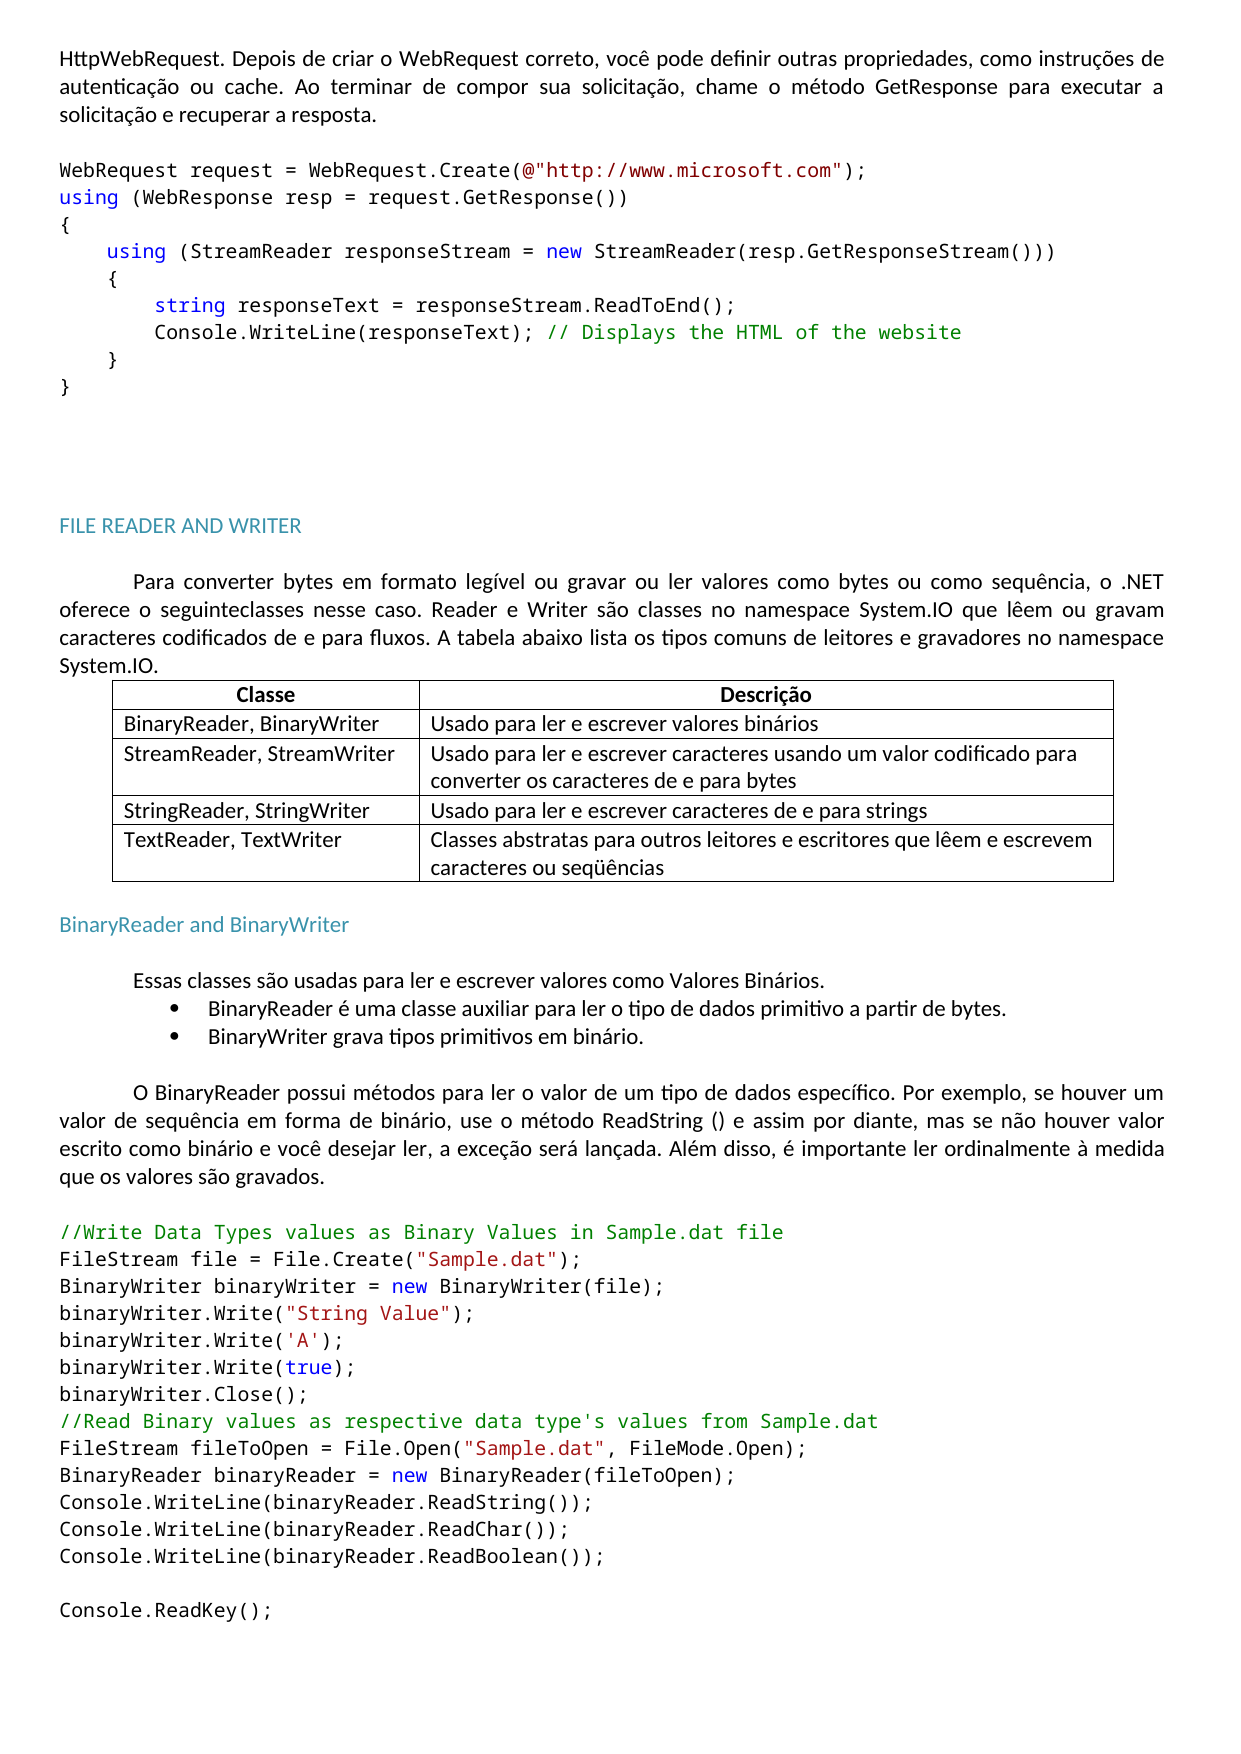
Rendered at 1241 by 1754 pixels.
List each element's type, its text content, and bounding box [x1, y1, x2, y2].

text BinaryWriter binaryWriter = new BinaryWriter(file); [59, 1272, 1167, 1299]
text } [59, 345, 1167, 372]
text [59, 44, 1167, 128]
text binaryWriter.Write(true); [59, 1353, 1167, 1380]
text Console.ReadKey(); [59, 1596, 1167, 1623]
text BinaryReader and BinaryWriter [59, 910, 1167, 938]
text { [59, 210, 1167, 237]
text Console.WriteLine(responseText); // Displays the HTML of the website [59, 318, 1167, 345]
text FileStream fileToOpen = File.Open("Sample.dat", FileMode.Open); [59, 1434, 1167, 1461]
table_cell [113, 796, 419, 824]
list BinaryWriter grava tipos primitivos em binário. [170, 1022, 1167, 1050]
text string responseText = responseStream.ReadToEnd(); [59, 291, 1167, 318]
text Console.WriteLine(binaryReader.ReadChar()); [59, 1515, 1167, 1542]
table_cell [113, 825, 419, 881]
text Essas classes são usadas para ler e escrever valores como Valores Binários. [59, 966, 1167, 994]
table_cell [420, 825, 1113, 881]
text //Read Binary values as respective data type's values from Sample.dat [59, 1407, 1167, 1434]
text binaryWriter.Close(); [59, 1380, 1167, 1407]
text //Write Data Types values as Binary Values in Sample.dat file [59, 1218, 1167, 1245]
text FileStream file = File.Create("Sample.dat"); [59, 1245, 1167, 1272]
text Console.WriteLine(binaryReader.ReadBoolean()); [59, 1542, 1167, 1569]
list BinaryReader é uma classe auxiliar para ler o tipo de dados primitivo a partir de bytes. [170, 994, 1167, 1022]
text FILE READER AND WRITER [59, 511, 1167, 539]
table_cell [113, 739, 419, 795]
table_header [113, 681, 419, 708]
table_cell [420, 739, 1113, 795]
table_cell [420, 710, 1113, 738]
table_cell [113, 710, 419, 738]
text BinaryReader binaryReader = new BinaryReader(fileToOpen); [59, 1461, 1167, 1488]
text binaryWriter.Write('A'); [59, 1326, 1167, 1353]
text using (StreamReader responseStream = new StreamReader(resp.GetResponseStream())) [59, 237, 1167, 264]
text binaryWriter.Write("String Value"); [59, 1299, 1167, 1326]
text Para converter bytes em formato legível ou gravar ou ler valores como bytes ou como sequência, o .NET oferece o seguinteclasses nesse caso. Reader e Writer são classes no namespace System.IO que lêem ou gravam caracteres codificados de e para fluxos. A tabela abaixo lista os tipos comuns de leitores e gravadores no namespace System.IO. [59, 567, 1167, 679]
text } [59, 372, 1167, 399]
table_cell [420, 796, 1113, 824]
text using (WebResponse resp = request.GetResponse()) [59, 183, 1167, 210]
text { [59, 264, 1167, 291]
text Console.WriteLine(binaryReader.ReadString()); [59, 1488, 1167, 1515]
text WebRequest request = WebRequest.Create(@"http://www.microsoft.com"); [59, 156, 1167, 183]
text O BinaryReader possui métodos para ler o valor de um tipo de dados específico. Por exemplo, se houver um valor de sequência em forma de binário, use o método ReadString () e assim por diante, mas se não houver valor escrito como binário e você desejar ler, a exceção será lançada. Além disso, é importante ler ordinalmente à medida que os valores são gravados. [59, 1078, 1167, 1190]
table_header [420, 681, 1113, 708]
